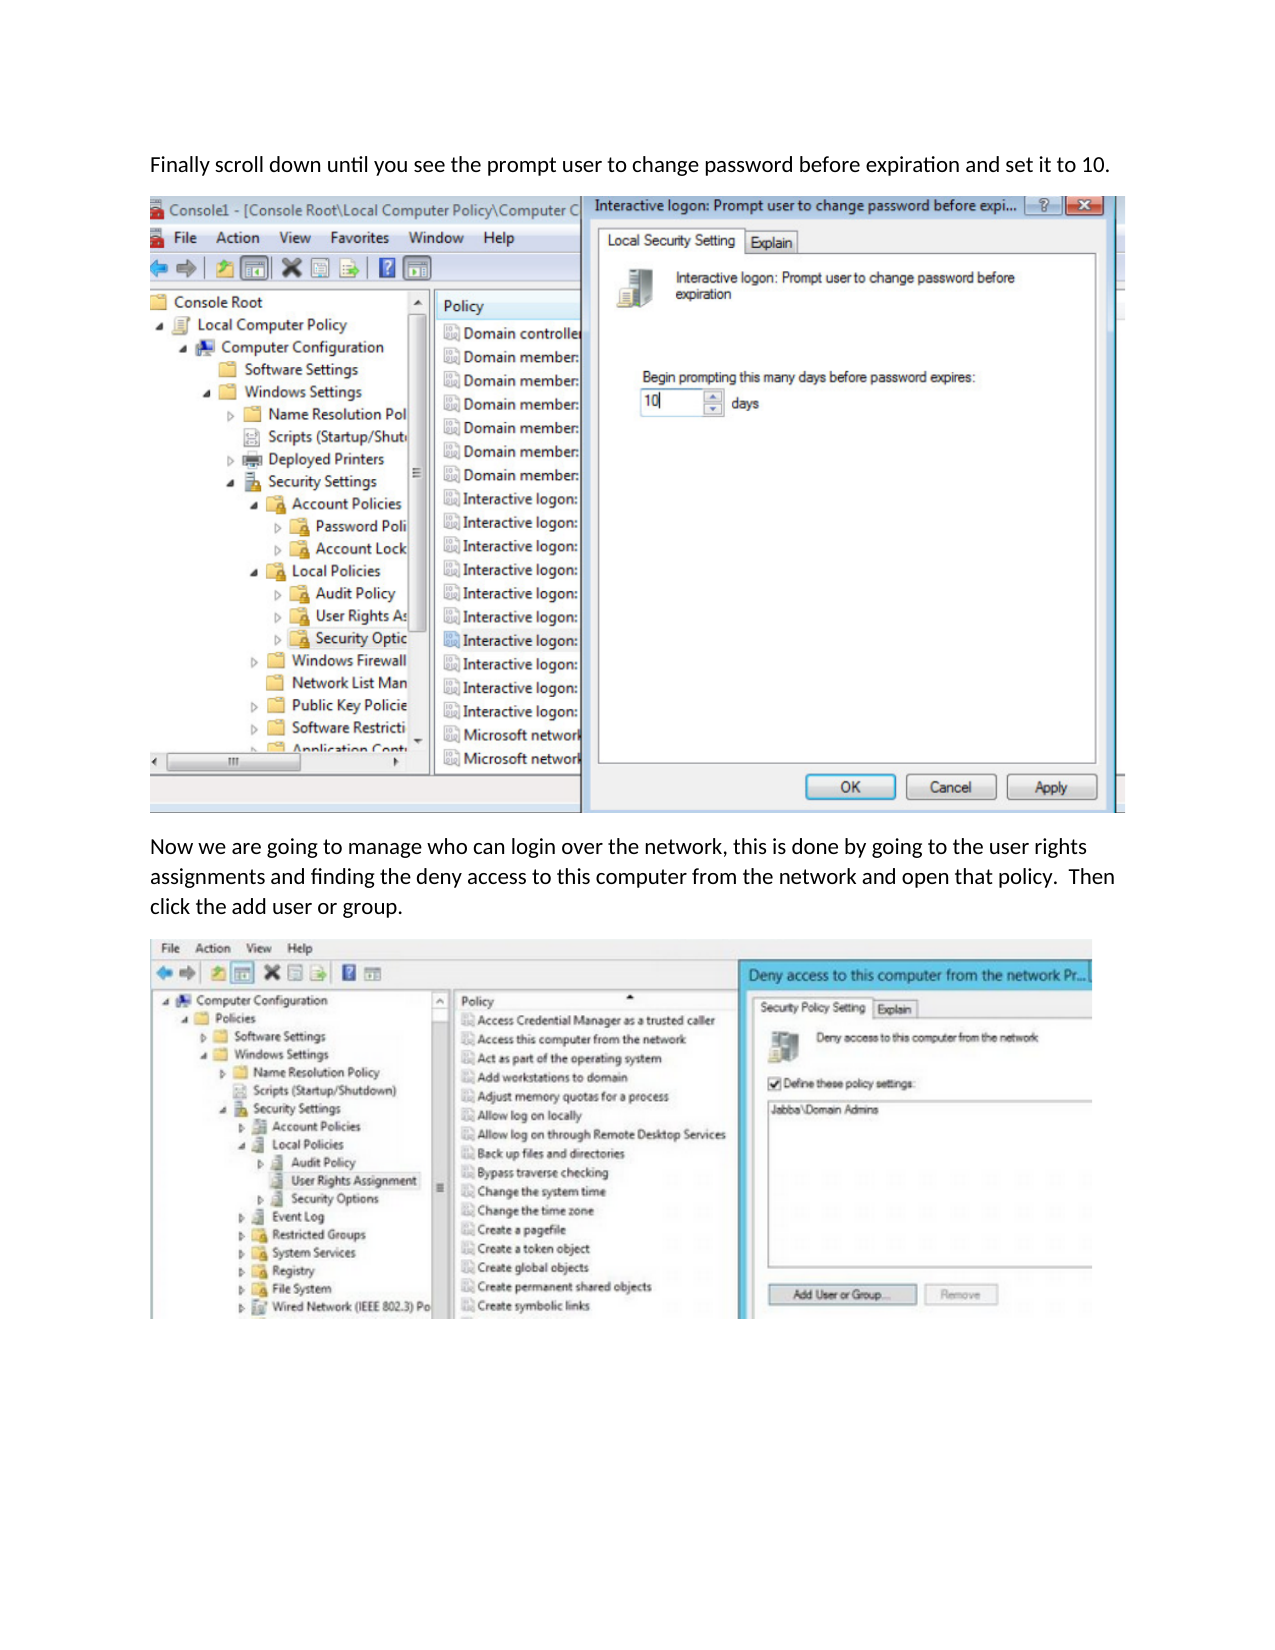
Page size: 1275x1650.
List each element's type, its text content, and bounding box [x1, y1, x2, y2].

text Finally scroll down until you see the prompt user to change password before expiration and set it to 10. [150, 150, 1125, 178]
text Now we are going to manage who can login over the network, this is done by going to the user rights assignments and finding the deny access to this computer from the network and open that policy. Then click the add user or group. [150, 832, 1125, 920]
picture [150, 939, 1093, 1319]
picture [150, 196, 1125, 813]
